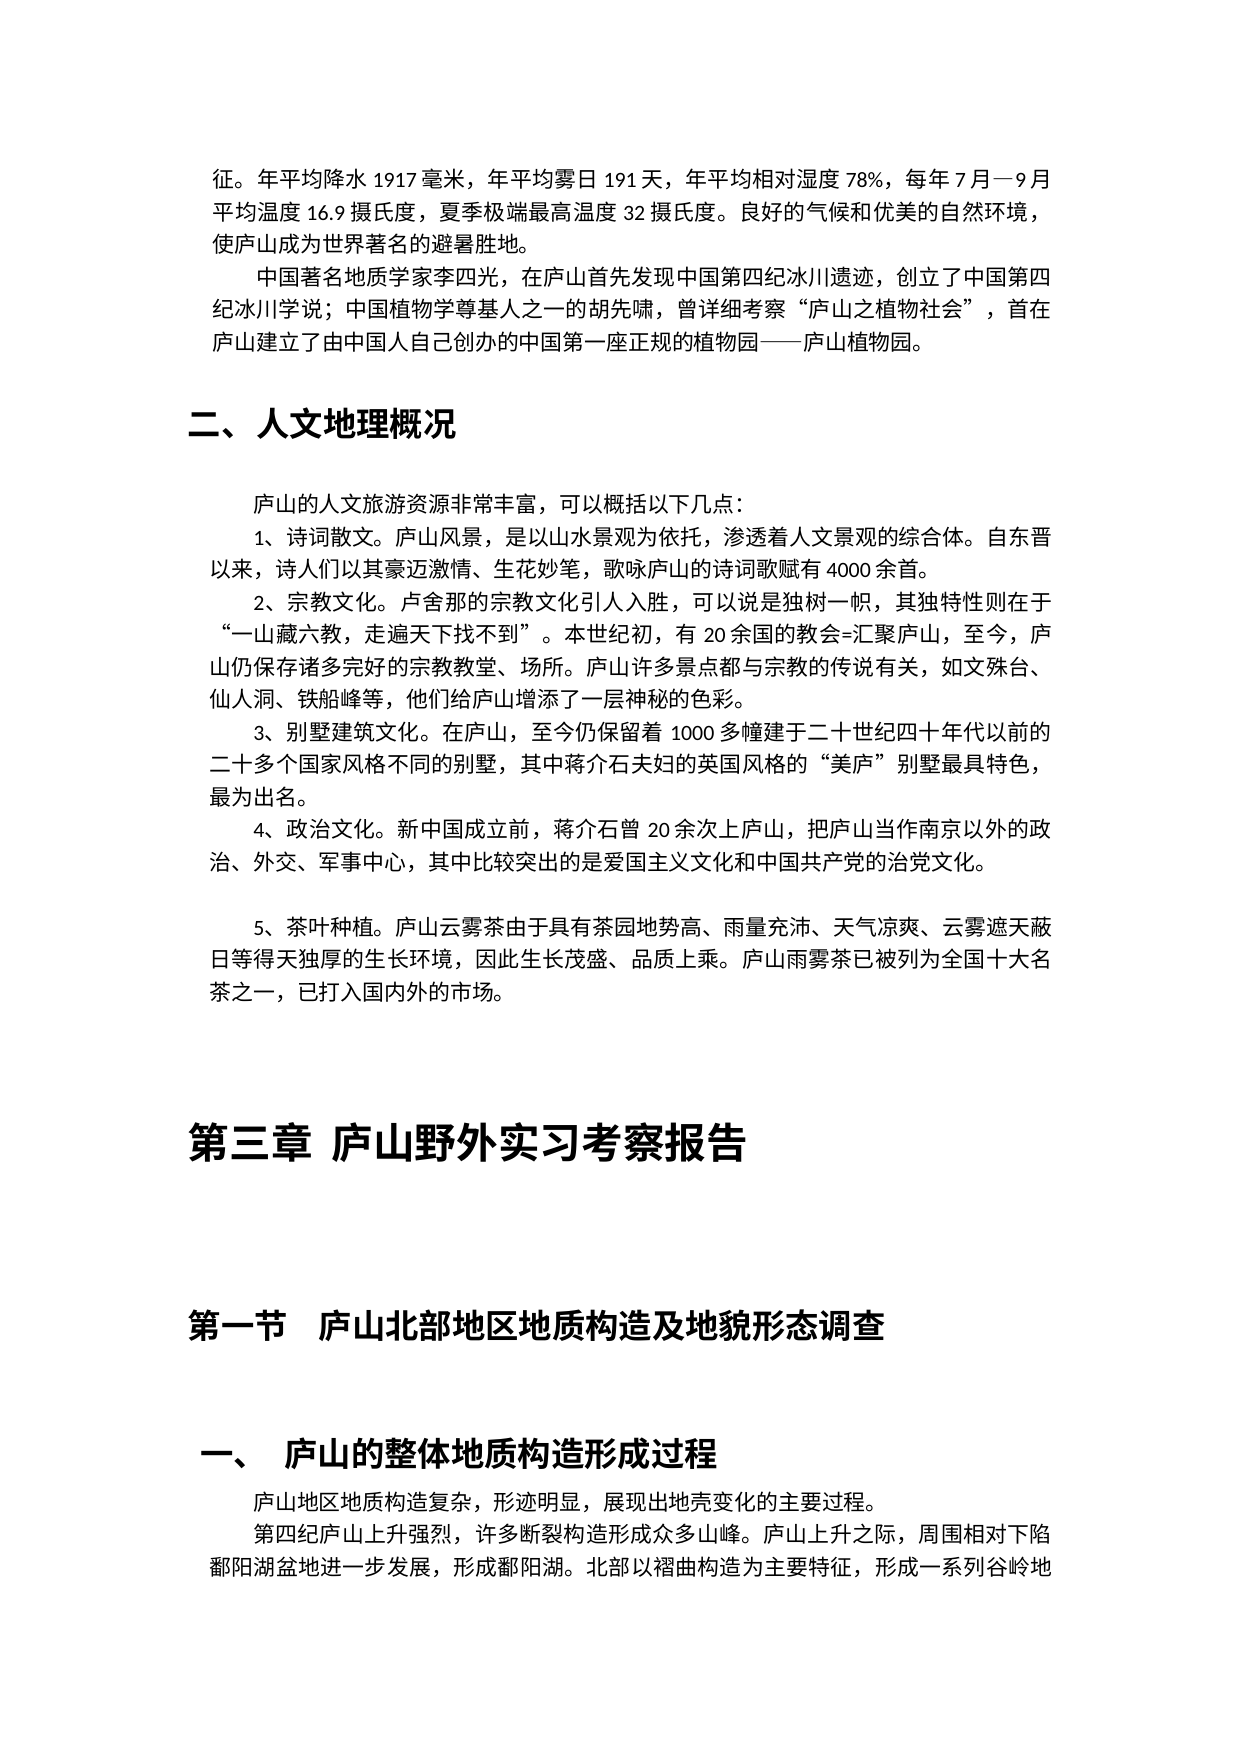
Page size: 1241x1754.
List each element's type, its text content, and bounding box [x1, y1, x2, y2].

text 1、诗词散文。庐山风景，是以山水景观为依托，渗透着人文景观的综合体。自东晋以来，诗人们以其豪迈激情、生花妙笔，歌咏庐山的诗词歌赋有4000余首。 [209, 519, 1053, 584]
text 2、宗教文化。卢舍那的宗教文化引人入胜，可以说是独树一帜，其独特性则在于“一山藏六教，走遍天下找不到”。本世纪初，有20余国的教会=汇聚庐山，至今，庐山仍保存诸多完好的宗教教堂、场所。庐山许多景点都与宗教的传说有关，如文殊台、仙人洞、铁船峰等，他们给庐山增添了一层神秘的色彩。 [209, 584, 1053, 714]
list 中国著名地质学家李四光，在庐山首先发现中国第四纪冰川遗迹，创立了中国第四纪冰川学说；中国植物学尊基人之一的胡先啸，曾详细考察“庐山之植物社会”，首在庐山建立了由中国人自己创办的中国第一座正规的植物园——庐山植物园。 [212, 259, 1053, 357]
text 3、别墅建筑文化。在庐山，至今仍保留着1000多幢建于二十世纪四十年代以前的二十多个国家风格不同的别墅，其中蒋介石夫妇的英国风格的“美庐”别墅最具特色，最为出名。 [209, 714, 1053, 812]
text 4、政治文化。新中国成立前，蒋介石曾20余次上庐山，把庐山当作南京以外的政治、外交、军事中心，其中比较突出的是爱国主义文化和中国共产党的治党文化。 [209, 812, 1053, 877]
text 5、茶叶种植。庐山云雾茶由于具有茶园地势高、雨量充沛、天气凉爽、云雾遮天蔽日等得天独厚的生长环境，因此生长茂盛、品质上乘。庐山雨雾茶已被列为全国十大名茶之一，已打入国内外的市场。 [209, 909, 1053, 1007]
text 庐山地区地质构造复杂，形迹明显，展现出地壳变化的主要过程。 [209, 1484, 1053, 1517]
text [209, 1517, 1053, 1582]
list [212, 162, 1053, 259]
text 庐山的人文旅游资源非常丰富，可以概括以下几点： [209, 487, 1053, 519]
subtitle 第一节 庐山北部地区地质构造及地貌形态调查 [187, 1292, 1053, 1357]
subtitle 第三章 庐山野外实习考察报告 [187, 1107, 1053, 1172]
subtitle 人文地理概况 [187, 389, 1003, 454]
list 庐山的整体地质构造形成过程 [200, 1419, 1003, 1484]
